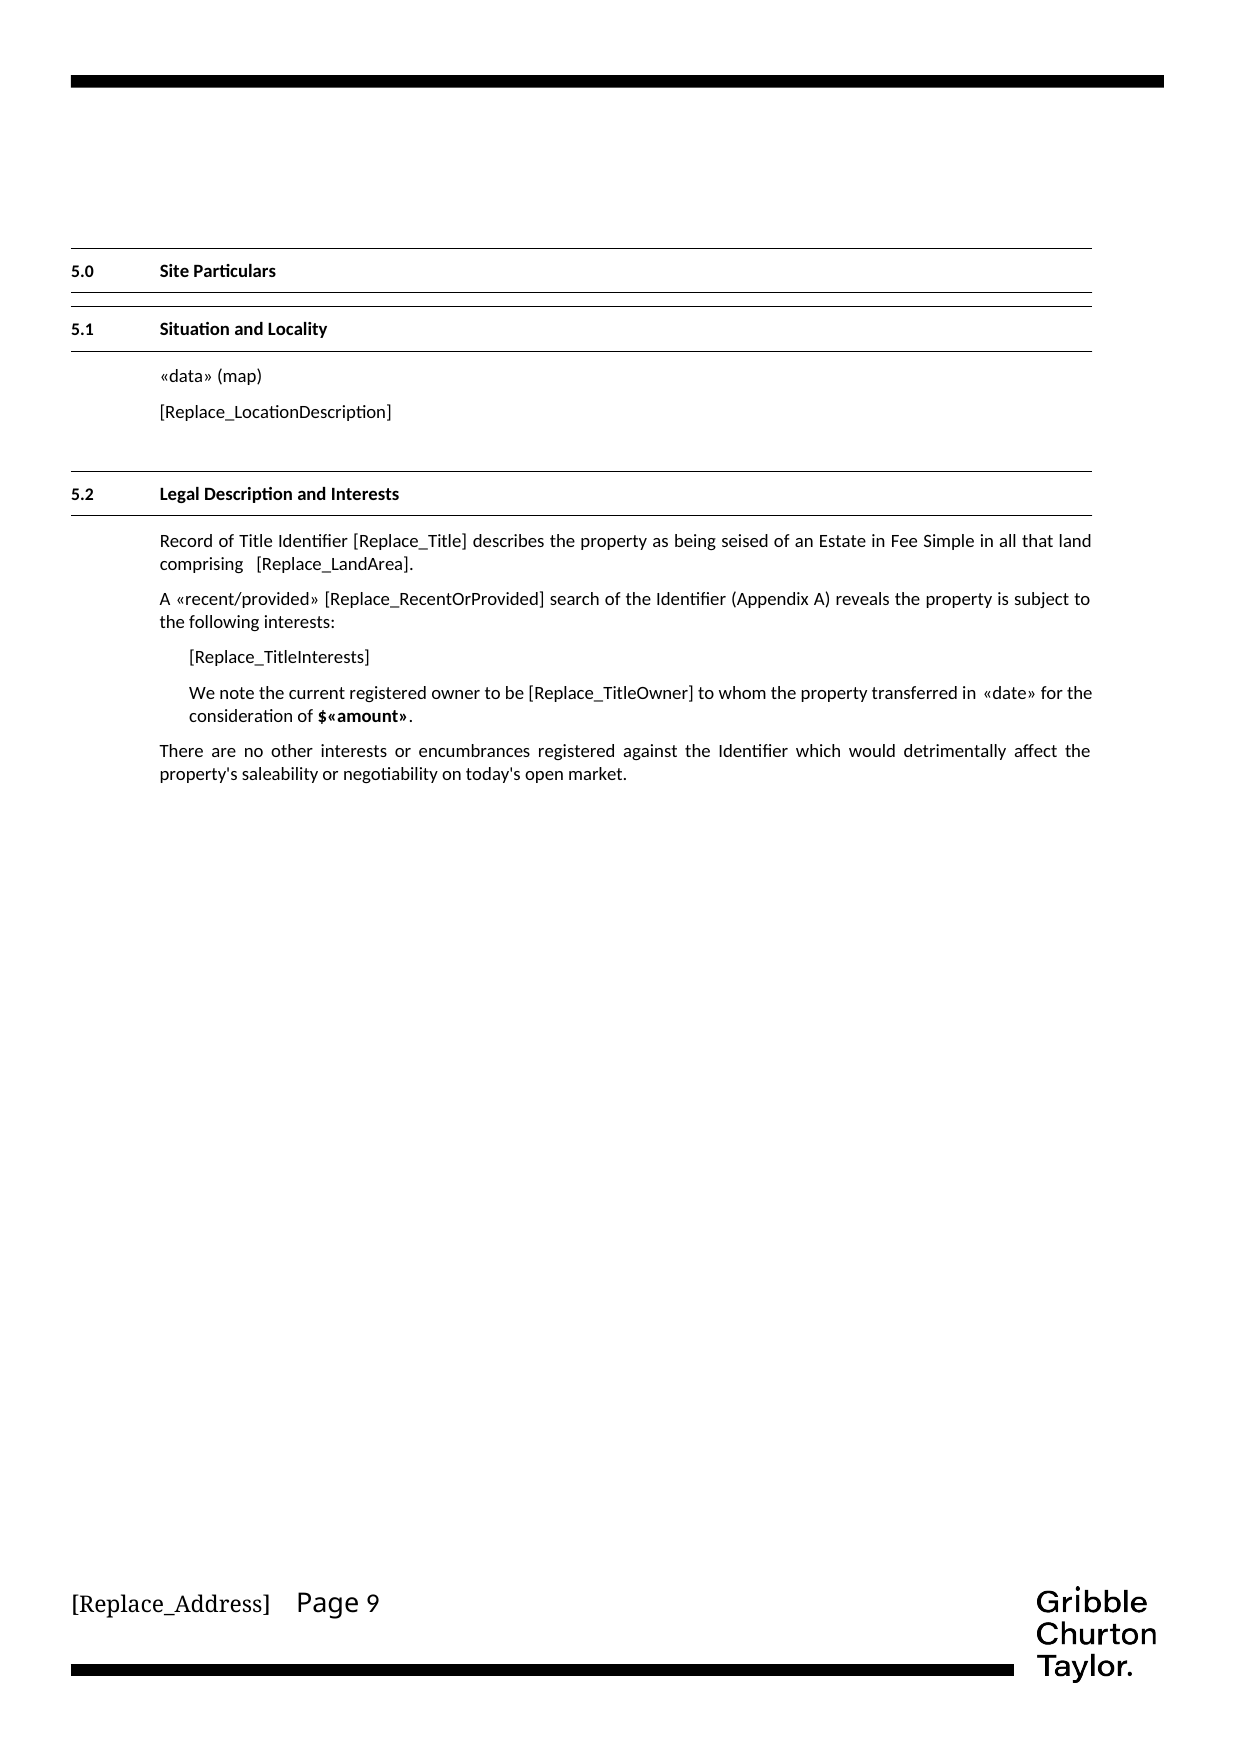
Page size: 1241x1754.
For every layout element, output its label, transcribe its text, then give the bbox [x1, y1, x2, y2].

text There are no other interests or encumbrances registered against the Identifier which would detrimentally affect the property's saleability or negotiability on today's open market. [159, 739, 1092, 785]
text (map) [159, 364, 1092, 387]
subtitle Legal Description and Interests [71, 472, 1092, 515]
text A [Replace_RecentOrProvided] search of the Identifier (Appendix A) reveals the property is subject to the following interests: [159, 587, 1092, 633]
text Record of Title Identifier [Replace_Title] describes the property as being seised of an Estate in Fee Simple in all that land comprising [Replace_LandArea]. [159, 529, 1092, 575]
picture [1037, 1586, 1156, 1683]
subtitle Site Particulars [71, 249, 1092, 292]
subtitle Situation and Locality [71, 307, 1092, 351]
text [Replace_LocationDescription] [159, 400, 1092, 423]
list [Replace_TitleInterests] [189, 646, 1092, 668]
list We note the current registered owner to be [Replace_TitleOwner] to whom the property transferred in for the consideration of $«amount». [189, 681, 1092, 727]
